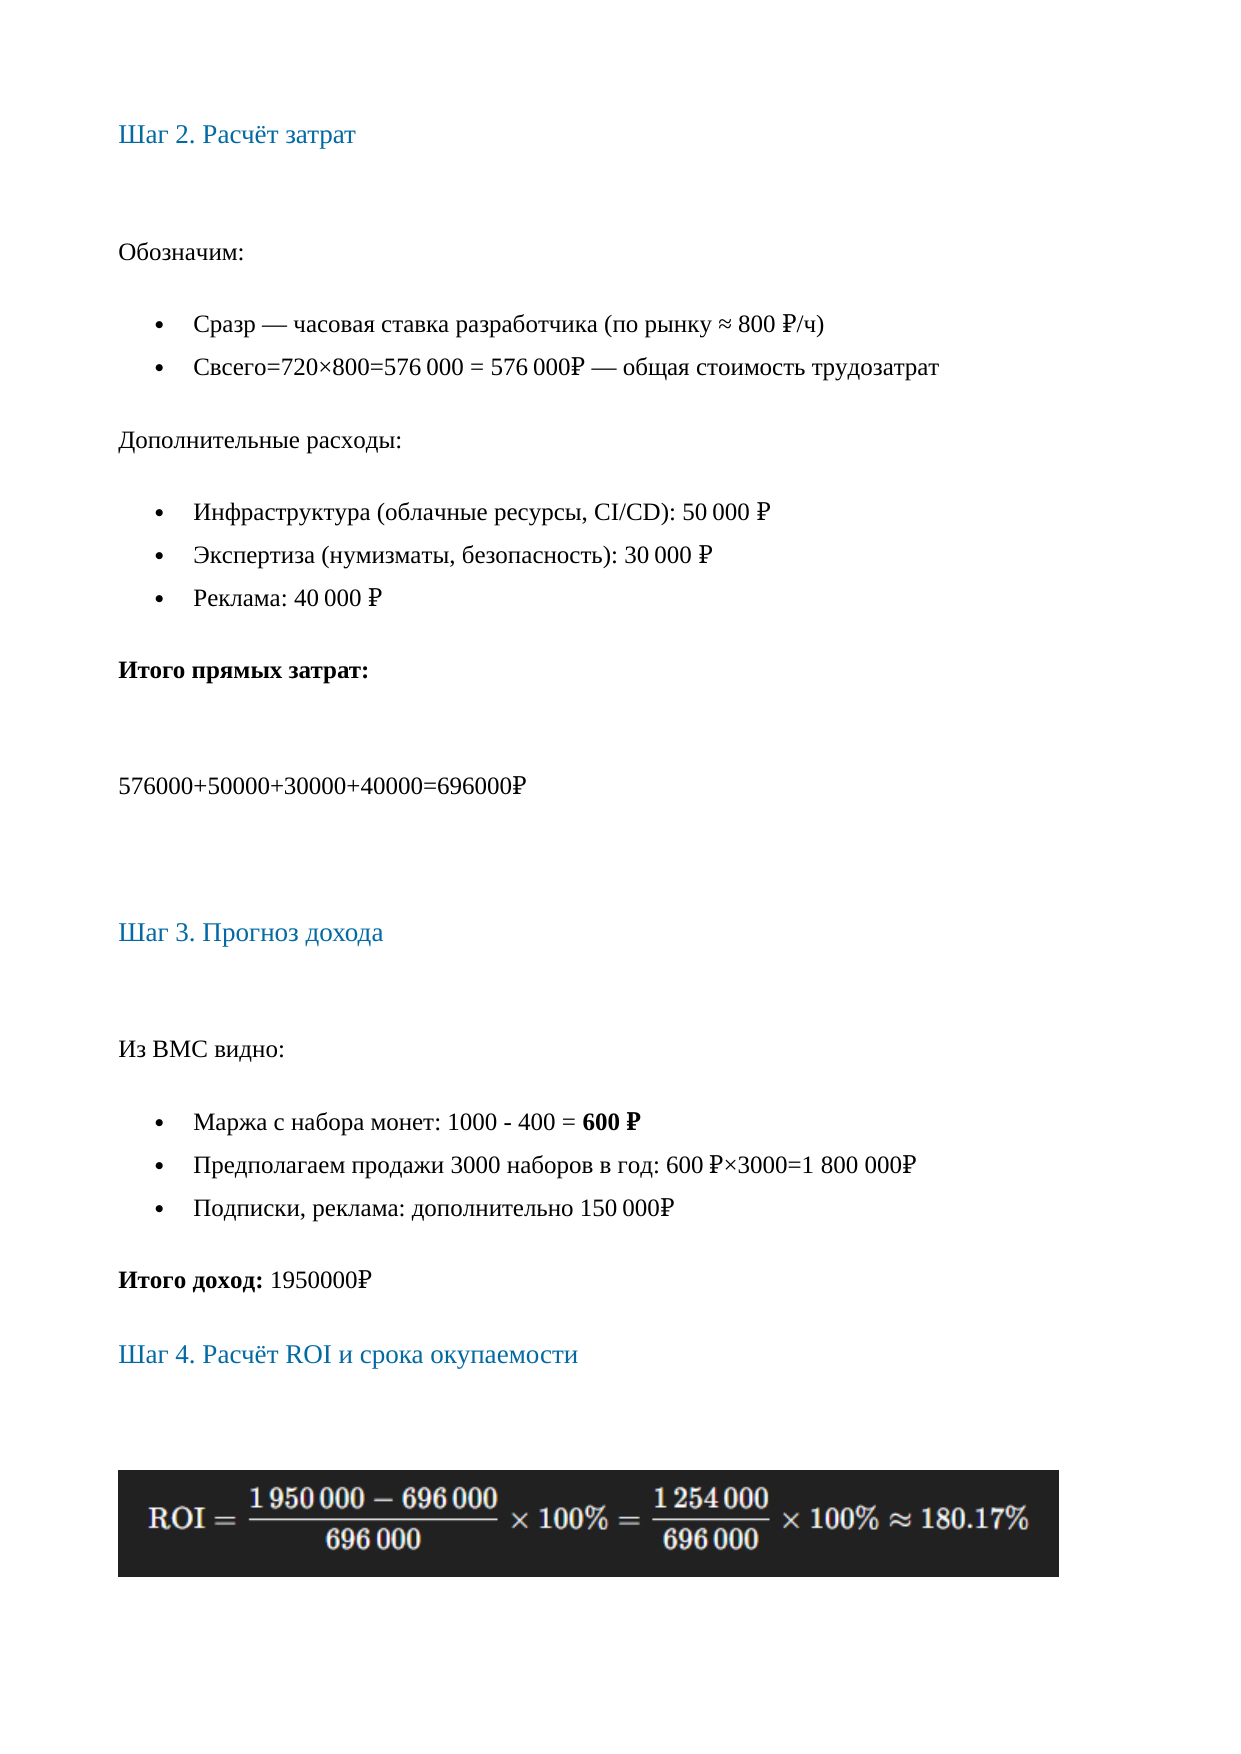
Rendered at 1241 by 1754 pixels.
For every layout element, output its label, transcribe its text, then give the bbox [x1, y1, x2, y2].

text Дополнительные расходы: [118, 425, 1122, 453]
list Экспертиза (нумизматы, безопасность): 30 000 ₽ [156, 540, 1122, 569]
picture [118, 1470, 1059, 1577]
text Из BMC видно: [118, 1034, 1122, 1063]
list Предполагаем продажи 3000 наборов в год: 600 ₽×3000=1 800 000₽ [156, 1150, 1122, 1179]
list Cвсего=720×800=576 000 = 576 000₽ — общая стоимость трудозатрат [156, 352, 1122, 381]
subtitle Шаг 4. Расчёт ROI и срока окупаемости [118, 1338, 1122, 1369]
subtitle Шаг 3. Прогноз дохода [118, 916, 1122, 947]
text Итого прямых затрат: [118, 656, 1122, 684]
list Подписки, реклама: дополнительно 150 000₽ [156, 1193, 1122, 1222]
list Реклама: 40 000 ₽ [156, 583, 1122, 612]
text 576000+50000+30000+40000=696000₽ [118, 728, 1122, 800]
list Cразр — часовая ставка разработчика (по рынку ≈ 800 ₽/ч) [156, 309, 1122, 338]
list Маржа с набора монет: 1000 - 400 = 600 ₽ [156, 1107, 1122, 1136]
text Обозначим: [118, 237, 1122, 266]
subtitle Шаг 2. Расчёт затрат [118, 118, 1122, 149]
text Итого доход: 1950000₽ [118, 1265, 1122, 1294]
list Инфраструктура (облачные ресурсы, CI/CD): 50 000 ₽ [156, 497, 1122, 526]
